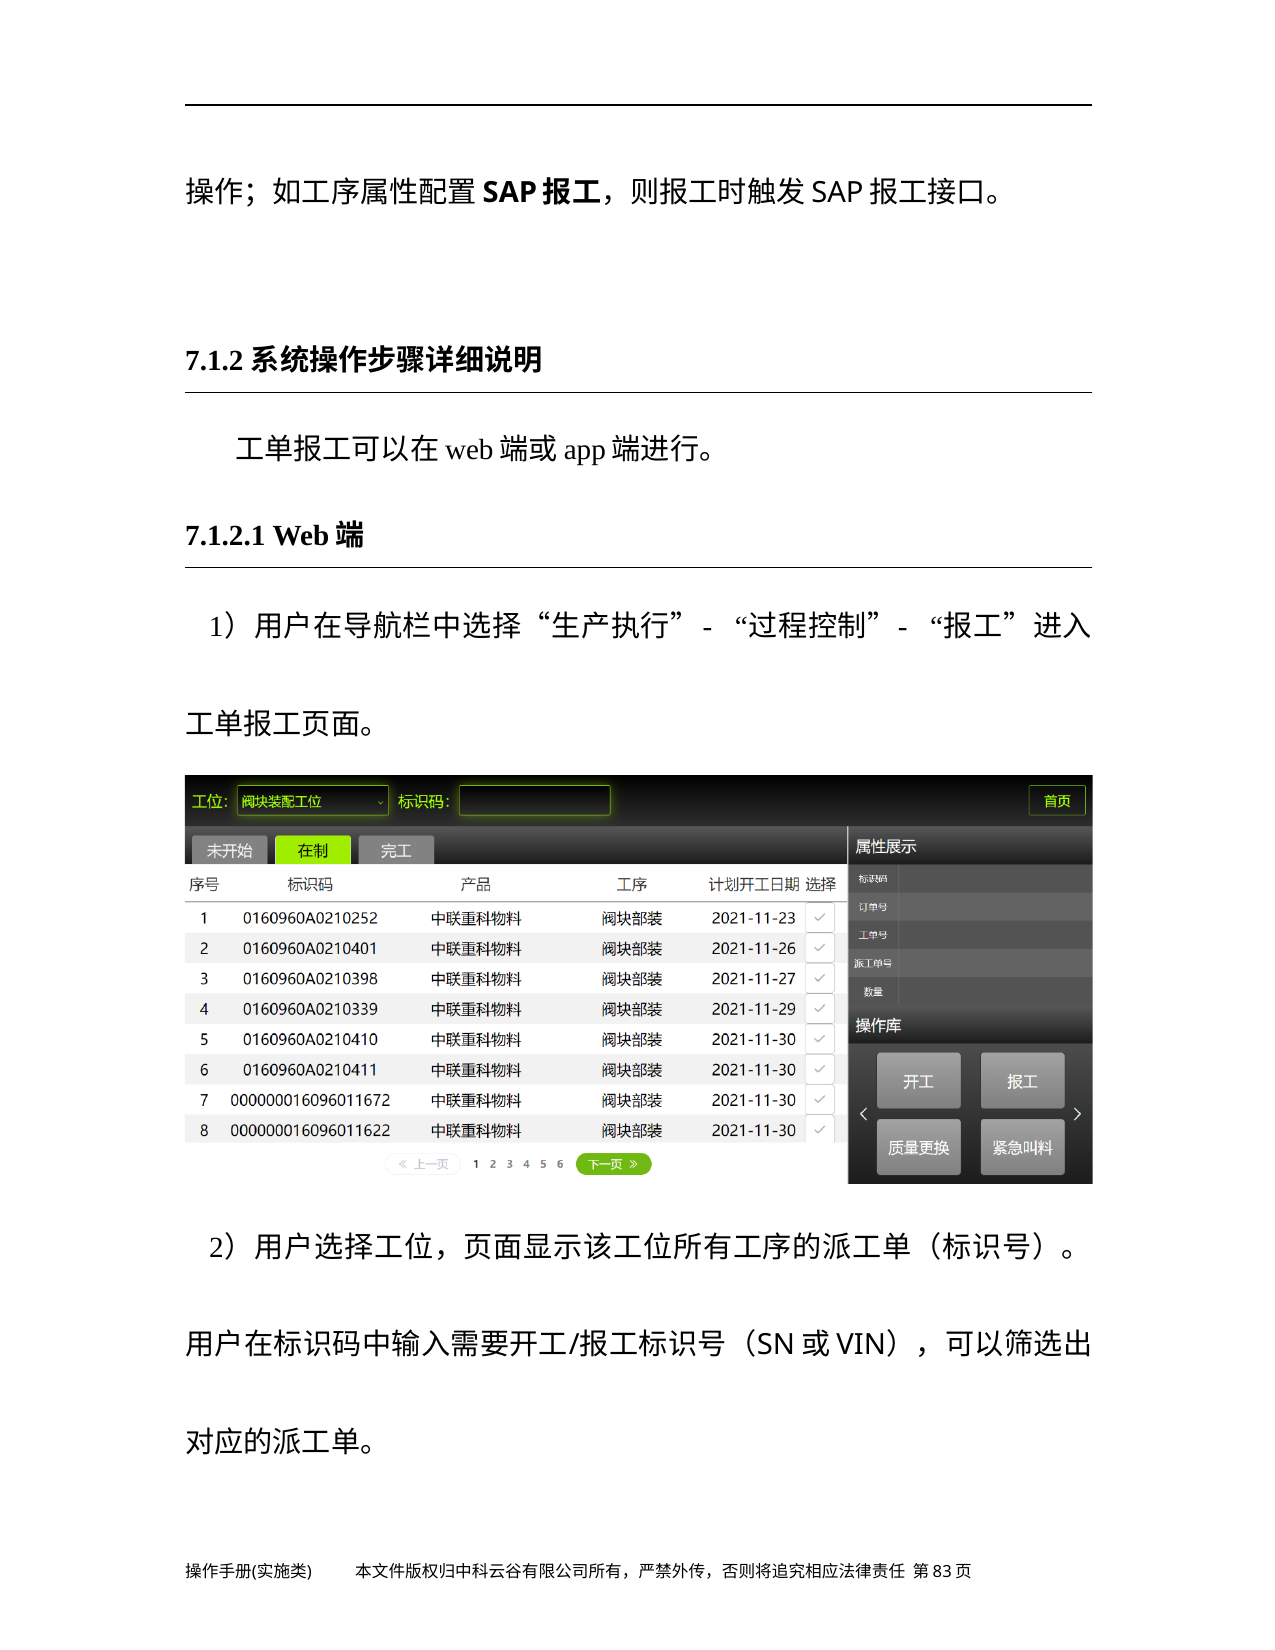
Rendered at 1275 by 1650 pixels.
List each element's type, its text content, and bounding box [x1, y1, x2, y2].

text 工单报工可以在web端或app端进行。 [185, 414, 1092, 479]
text 2）用户选择工位，页面显示该工位所有工序的派工单（标识号）。用户在标识码中输入需要开工/报工标识号（SN或VIN），可以筛选出对应的派工单。 [185, 1212, 1092, 1472]
text 1）用户在导航栏中选择“生产执行”-“过程控制”-“报工”进入工单报工页面。 [185, 591, 1092, 754]
picture [184, 775, 1093, 1184]
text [185, 157, 1092, 222]
text Web端 [185, 500, 1092, 567]
text 系统操作步骤详细说明 [185, 325, 1092, 392]
